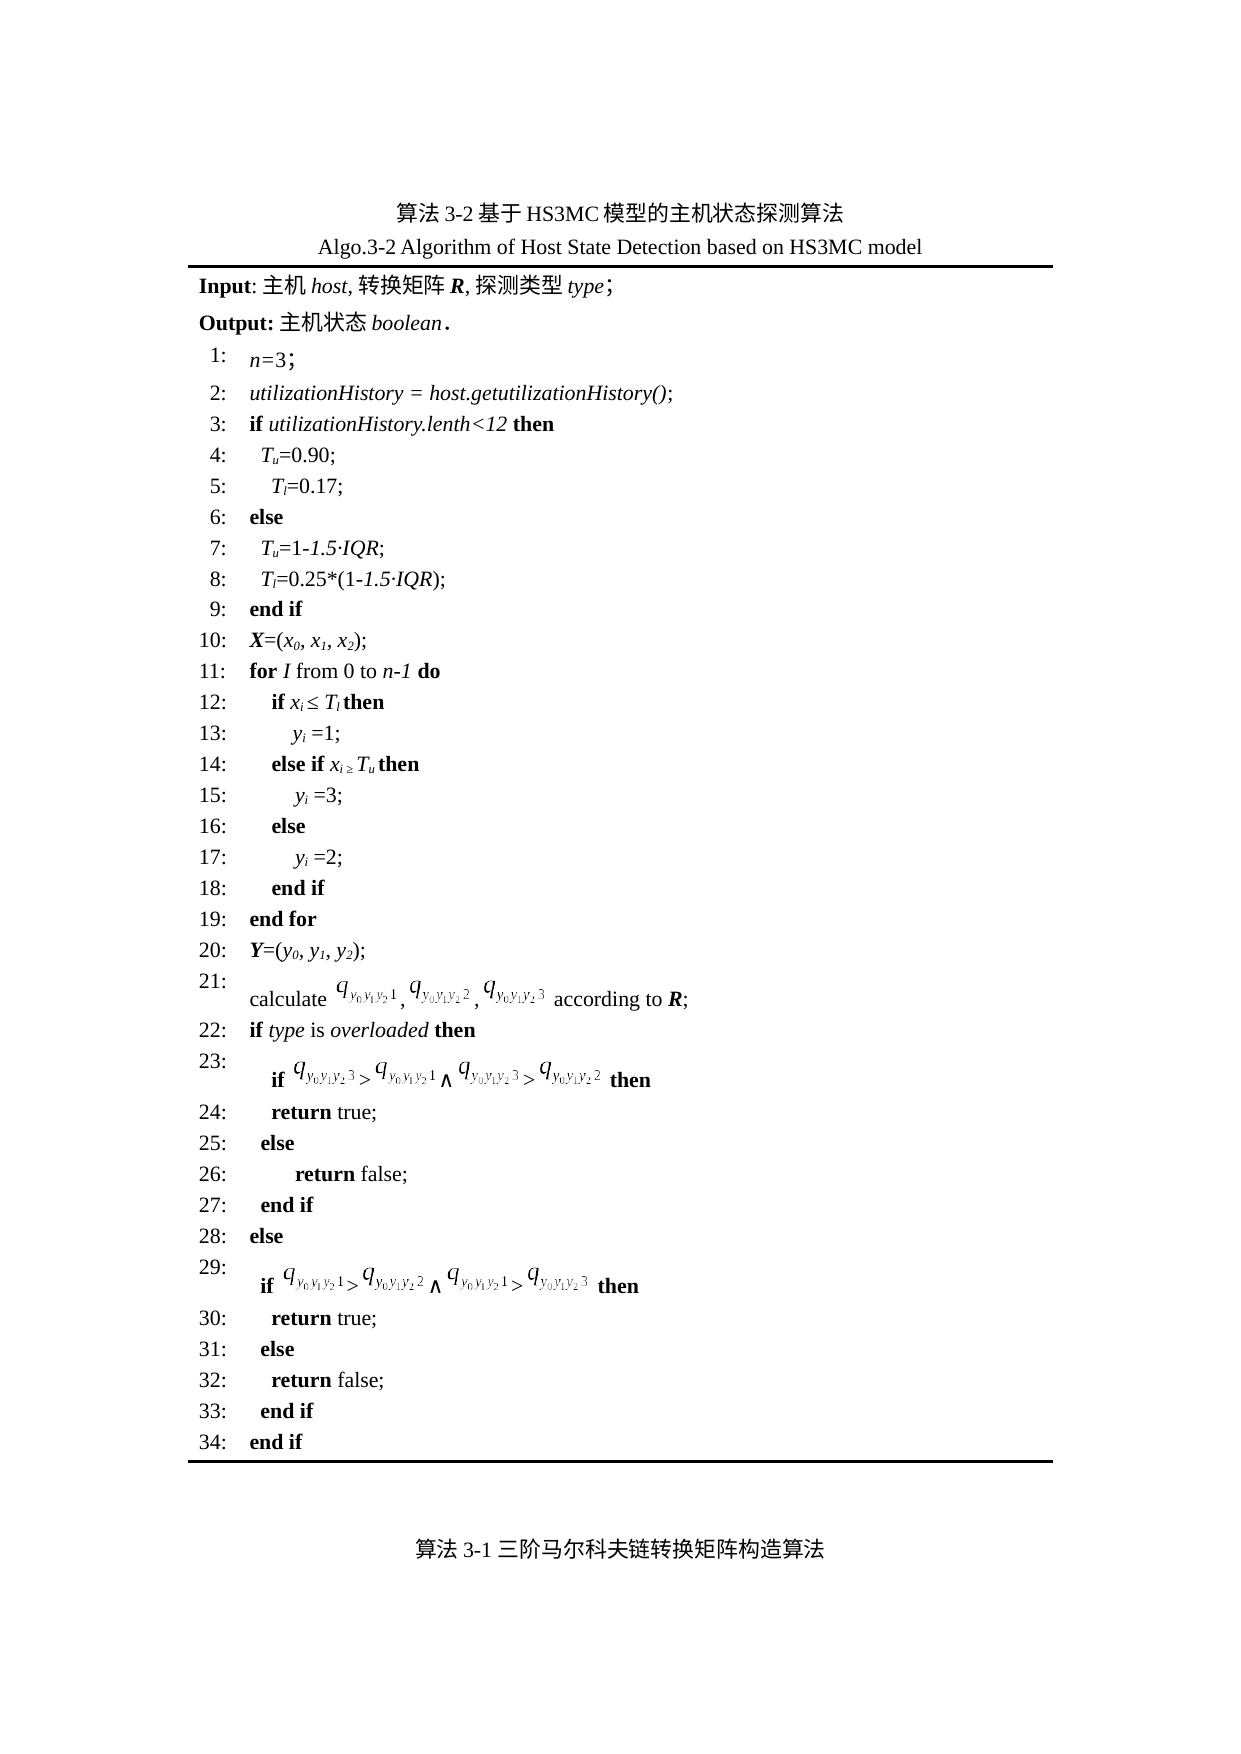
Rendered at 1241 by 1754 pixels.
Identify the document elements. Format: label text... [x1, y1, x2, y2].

table_cell 31: [188, 1336, 238, 1367]
table_cell 23: [188, 1048, 238, 1099]
table_cell 13: [188, 720, 238, 751]
table_cell 21: [188, 968, 238, 1017]
table_cell 18: [188, 875, 238, 906]
table_cell yi =2; [238, 844, 1053, 875]
table_cell 30: [188, 1305, 238, 1336]
table_cell return true; [238, 1099, 1053, 1130]
table_cell 15: [188, 782, 238, 813]
table_cell utilizationHistory = host.getutilizationHistory(); [238, 380, 1053, 411]
table_cell 7: [188, 535, 238, 566]
table_cell 12: [188, 689, 238, 720]
table_cell else [238, 813, 1053, 844]
table_cell X=(x0, x1, x2); [238, 628, 1053, 658]
table_cell 25: [188, 1130, 238, 1161]
table_cell 4: [188, 442, 238, 473]
table_cell end if [238, 596, 1053, 627]
table_cell Output: 主机状态boolean． [188, 305, 1053, 342]
text 算法3-2基于HS3MC模型的主机状态探测算法 [187, 196, 1053, 228]
table_cell if >∧> then [238, 1048, 1053, 1099]
table_cell 22: [188, 1017, 238, 1048]
table_cell else [238, 1223, 1053, 1254]
table_cell 10: [188, 628, 238, 658]
table_cell 5: [188, 473, 238, 504]
table_header Input: 主机host, 转换矩阵R, 探测类型type； [188, 268, 1053, 305]
table_cell for I from 0 to n-1 do [238, 658, 1053, 689]
table_cell yi =3; [238, 782, 1053, 813]
table_cell yi =1; [238, 720, 1053, 751]
table_cell end if [238, 1398, 1053, 1429]
table_cell 6: [188, 504, 238, 534]
table_cell else if xi ≥ Tu then [238, 751, 1053, 782]
table_cell 1: [188, 343, 238, 380]
table_cell n=3； [238, 343, 1053, 380]
table_cell 27: [188, 1192, 238, 1223]
table_cell 34: [188, 1429, 238, 1460]
table_cell return false; [238, 1161, 1053, 1192]
text Algo.3-2 Algorithm of Host State Detection based on HS3MC model [187, 234, 1053, 259]
table_cell 9: [188, 596, 238, 627]
table_cell if type is overloaded then [238, 1017, 1053, 1048]
table_cell 29: [188, 1254, 238, 1305]
table_cell end if [238, 875, 1053, 906]
table_cell end if [238, 1192, 1053, 1223]
table_cell calculate ,, according to R; [238, 968, 1053, 1017]
table_cell Tu=0.90; [238, 442, 1053, 473]
table_cell else [238, 1130, 1053, 1161]
table_cell 11: [188, 658, 238, 689]
table_cell Tu=1-1.5·IQR; [238, 535, 1053, 566]
table_cell Tl=0.17; [238, 473, 1053, 504]
table_cell 17: [188, 844, 238, 875]
table_cell 16: [188, 813, 238, 844]
table_cell else [238, 1336, 1053, 1367]
table_cell 2: [188, 380, 238, 411]
table_cell 24: [188, 1099, 238, 1130]
table_cell if >∧> then [238, 1254, 1053, 1305]
table_cell if utilizationHistory.lenth<12 then [238, 411, 1053, 442]
table_cell 20: [188, 937, 238, 968]
table_cell if xi ≤ Tl then [238, 689, 1053, 720]
table_cell Tl=0.25*(1-1.5·IQR); [238, 566, 1053, 596]
table_cell 26: [188, 1161, 238, 1192]
table_cell return true; [238, 1305, 1053, 1336]
table_cell 14: [188, 751, 238, 782]
table_cell return false; [238, 1367, 1053, 1398]
table_cell end if [238, 1429, 1053, 1460]
table_cell else [238, 504, 1053, 534]
table_cell end for [238, 906, 1053, 937]
table_cell 32: [188, 1367, 238, 1398]
table_cell Y=(y0, y1, y2); [238, 937, 1053, 968]
table_cell 3: [188, 411, 238, 442]
table_cell 19: [188, 906, 238, 937]
table_cell 28: [188, 1223, 238, 1254]
table_cell 33: [188, 1398, 238, 1429]
text 算法3-1 三阶马尔科夫链转换矩阵构造算法 [187, 1532, 1053, 1564]
table_cell 8: [188, 566, 238, 596]
